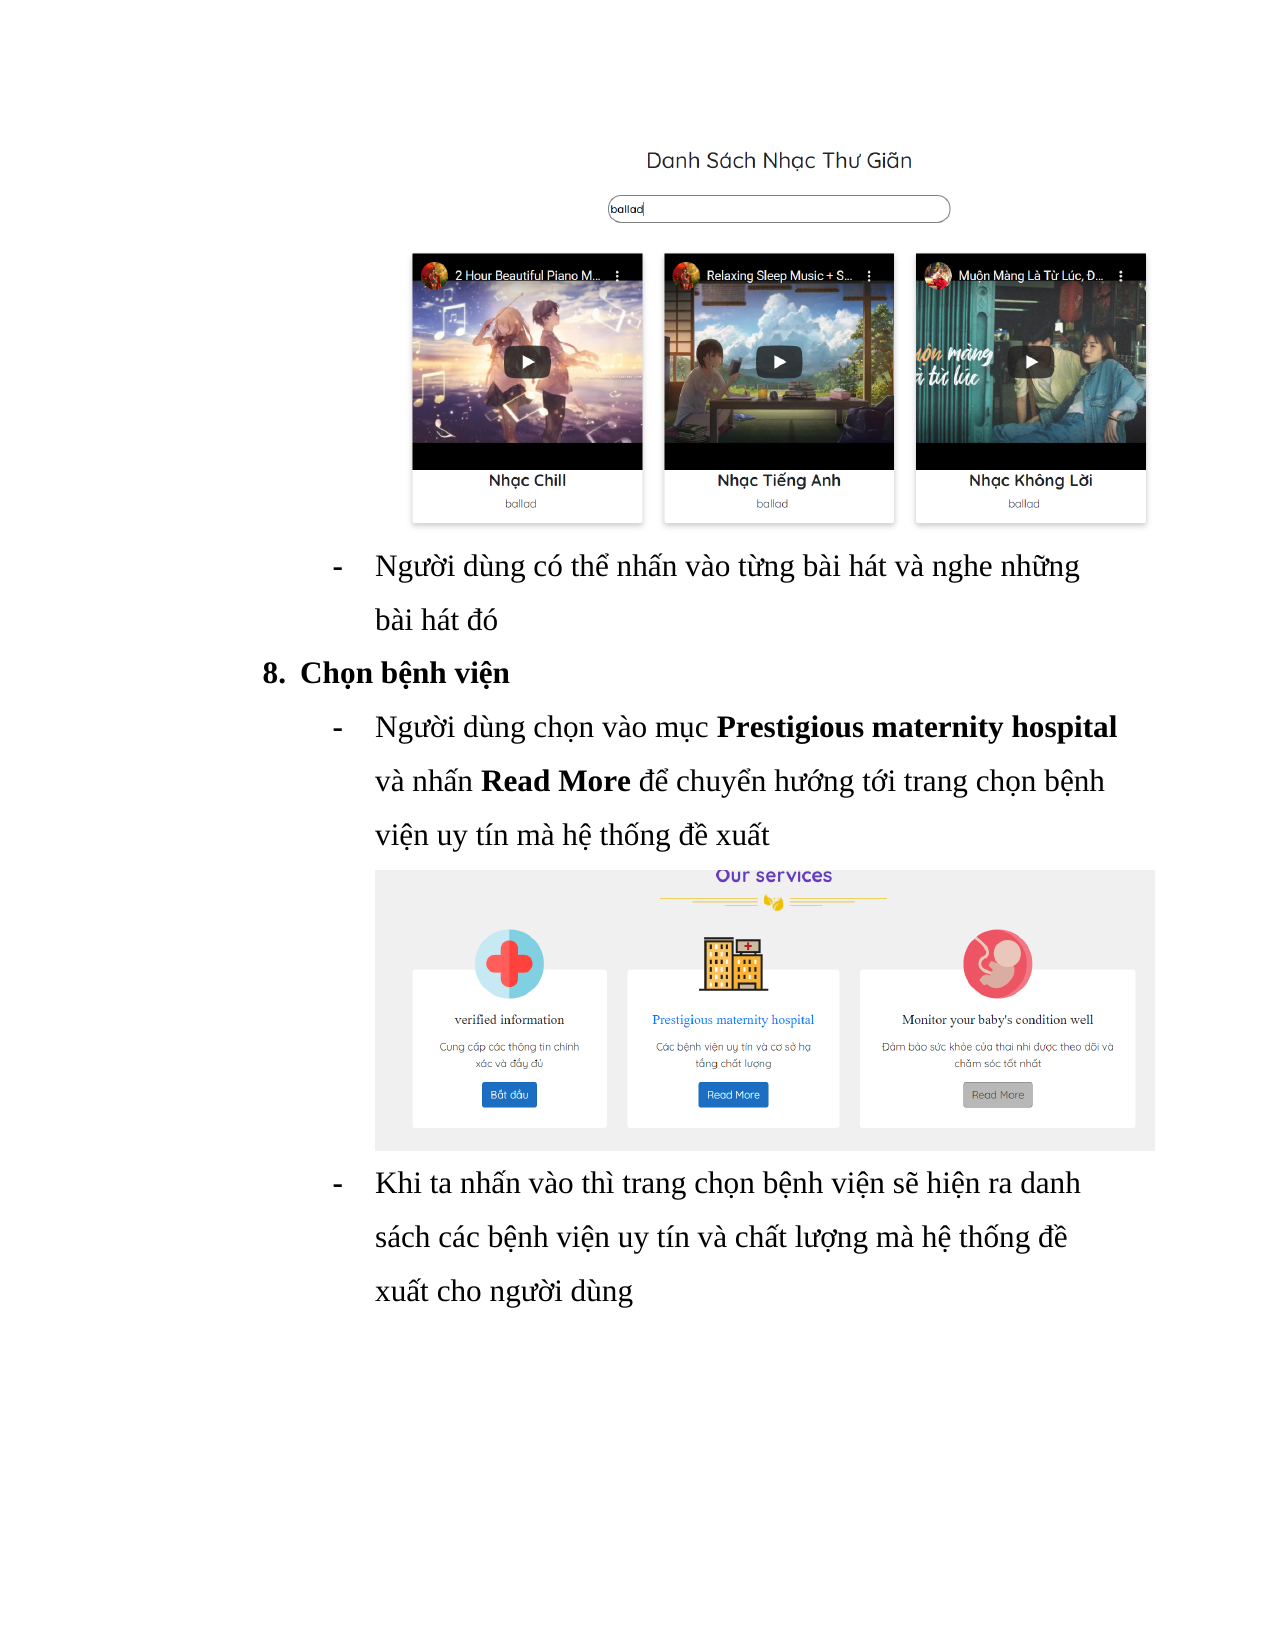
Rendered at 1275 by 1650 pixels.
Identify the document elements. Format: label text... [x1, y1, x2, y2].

picture [375, 870, 1155, 1151]
list Khi ta nhấn vào thì trang chọn bệnh viện sẽ hiện ra danh sách các bệnh viện uy tín và chất lượng mà hệ thống đề xuất cho người dùng [337, 1165, 1125, 1308]
list Người dùng chọn vào mục Prestigious maternity hospital và nhấn Read More để chuyển hướng tới trang chọn bệnh viện uy tín mà hệ thống đề xuất [337, 708, 1125, 852]
list Chọn bệnh viện [262, 654, 1125, 691]
list Người dùng có thể nhấn vào từng bài hát và nghe những bài hát đó [337, 547, 1125, 637]
picture [375, 150, 1160, 533]
